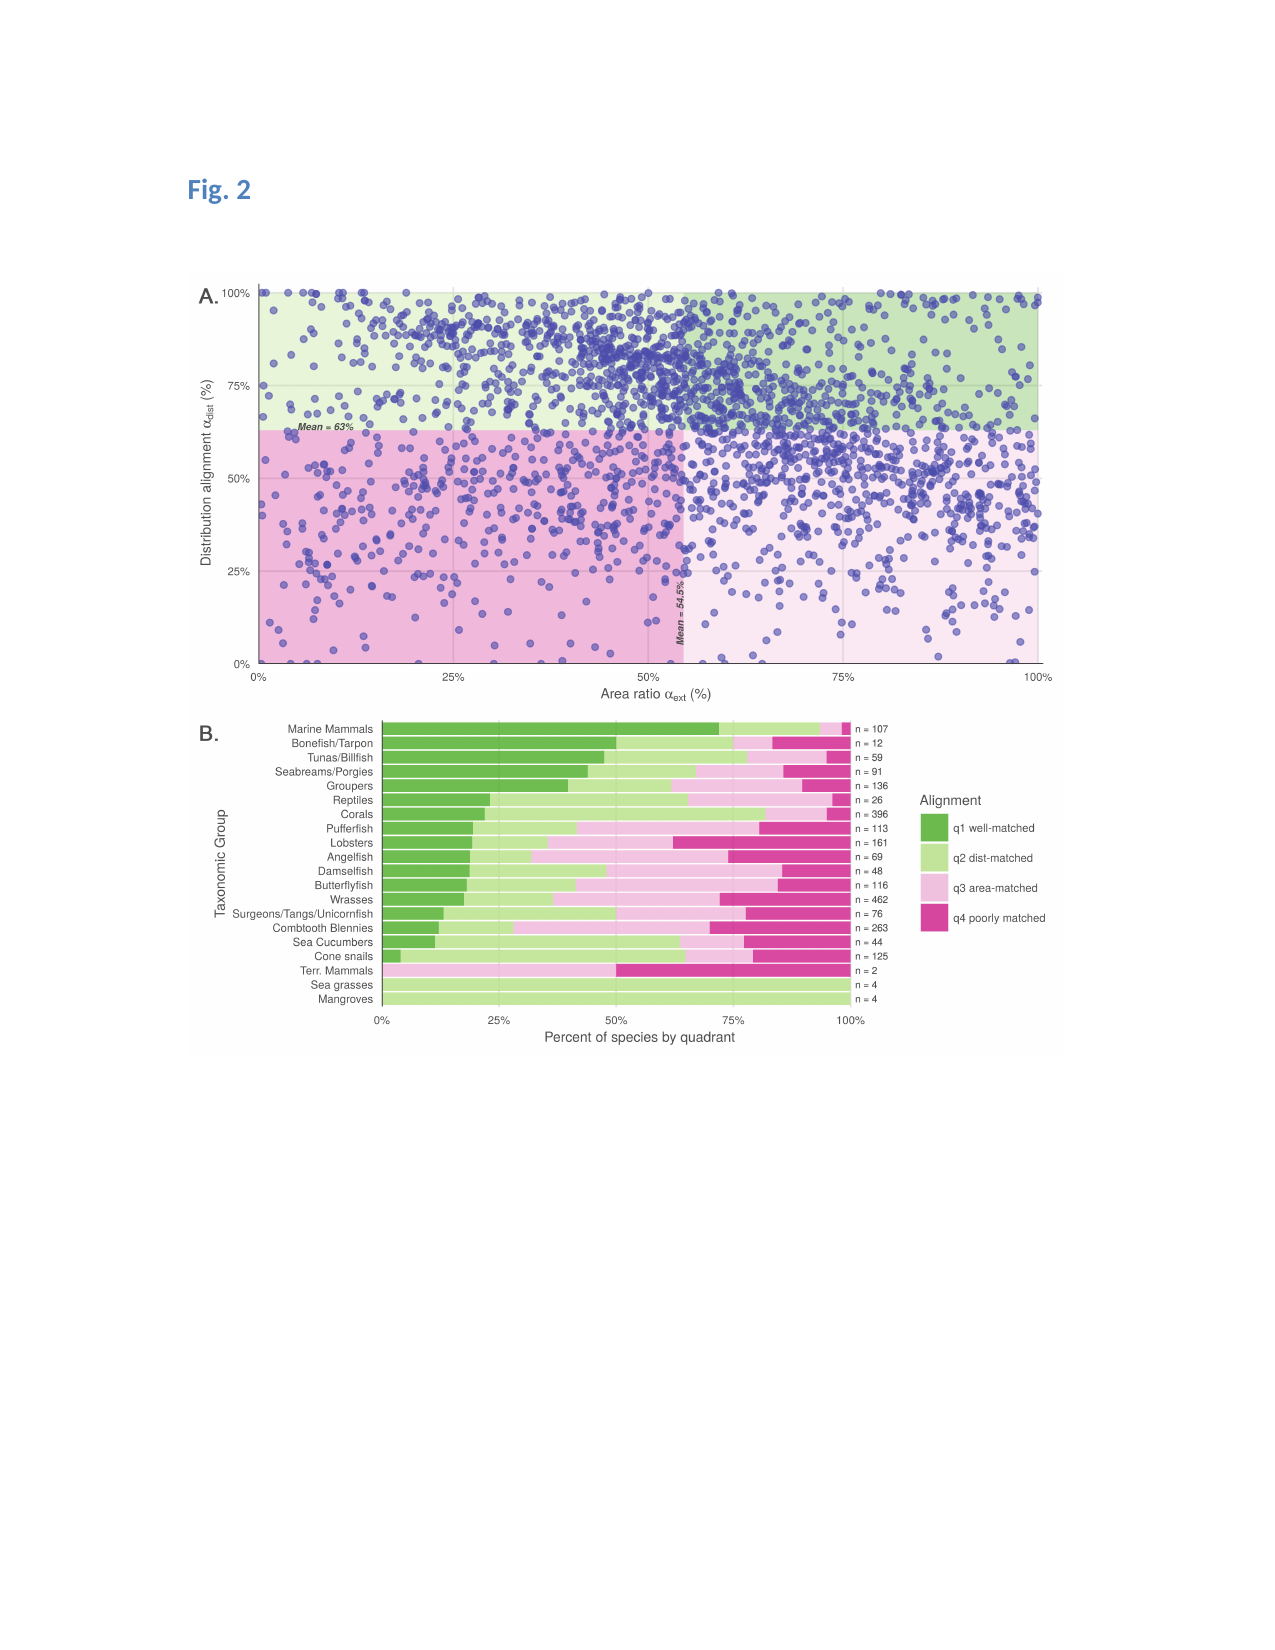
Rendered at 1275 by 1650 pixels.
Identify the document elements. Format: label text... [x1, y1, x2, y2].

picture [187, 272, 1063, 1055]
subtitle Fig. 2 [187, 171, 1087, 206]
